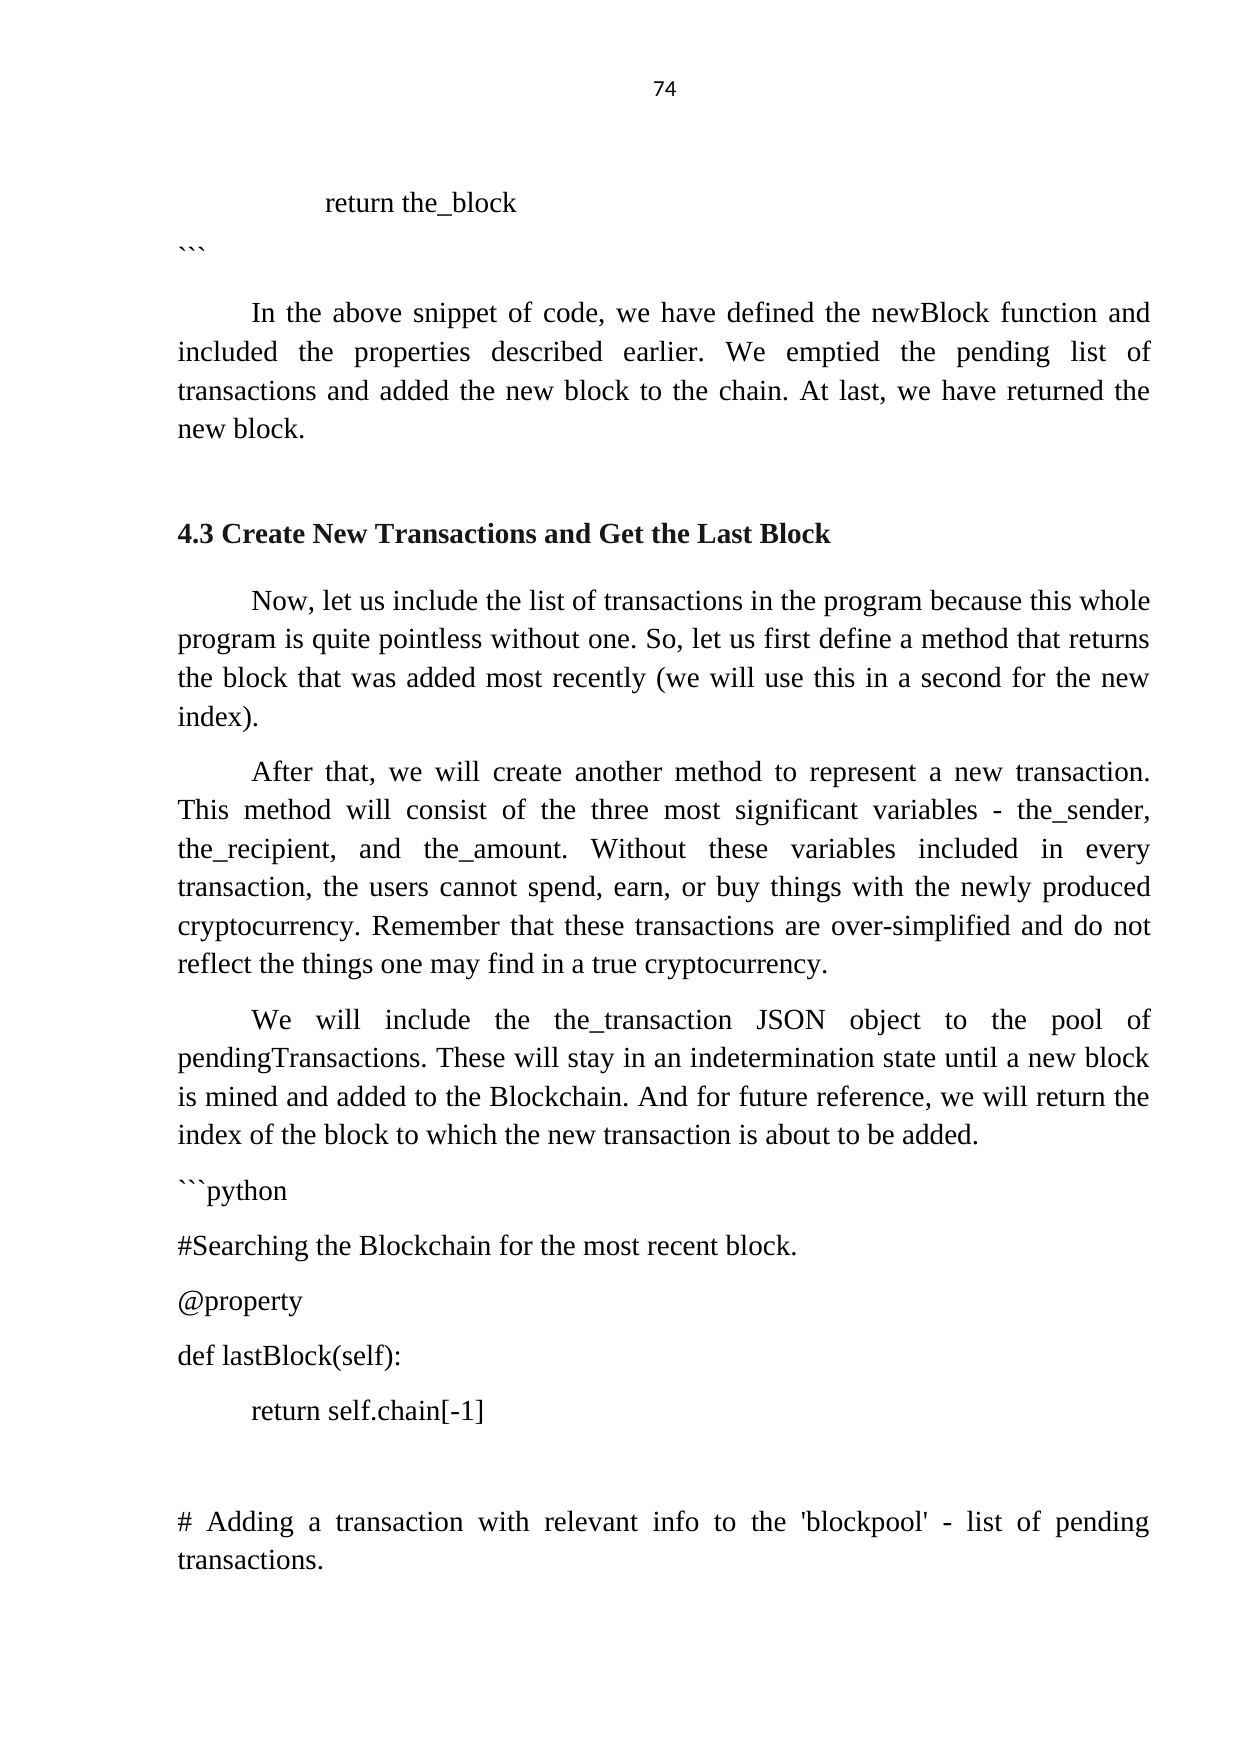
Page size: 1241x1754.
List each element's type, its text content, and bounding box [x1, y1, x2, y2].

text We will include the the_transaction JSON object to the pool of pendingTransactions. These will stay in an indetermination state until a new block is mined and added to the Blockchain. And for future reference, we will return the index of the block to which the new transaction is about to be added. [177, 1002, 1152, 1151]
text def lastBlock(self): [177, 1338, 1152, 1372]
text #Searching the Blockchain for the most recent block. [177, 1228, 1152, 1261]
subtitle 4.3 Create New Transactions and Get the Last Block [177, 516, 1152, 549]
text Now, let us include the list of transactions in the program because this whole program is quite pointless without one. So, let us first define a method that returns the block that was added most recently (we will use this in a second for the new index). [177, 583, 1152, 732]
text ```python [177, 1173, 1152, 1206]
text In the above snippet of code, we have defined the newBlock function and included the properties described earlier. We emptied the pending list of transactions and added the new block to the chain. At last, we have returned the new block. [177, 296, 1152, 445]
text @property [177, 1283, 1152, 1317]
text return self.chain[-1] [177, 1393, 1152, 1427]
text After that, we will create another method to represent a new transaction. This method will consist of the three most significant variables - the_sender, the_recipient, and the_amount. Without these variables included in every transaction, the users cannot spend, earn, or buy things with the newly produced cryptocurrency. Remember that these transactions are over-simplified and do not reflect the things one may find in a true cryptocurrency. [177, 754, 1152, 980]
text return the_block [177, 185, 1152, 219]
text # Adding a transaction with relevant info to the 'blockpool' - list of pending transactions. [177, 1504, 1152, 1576]
text ``` [177, 240, 1152, 274]
